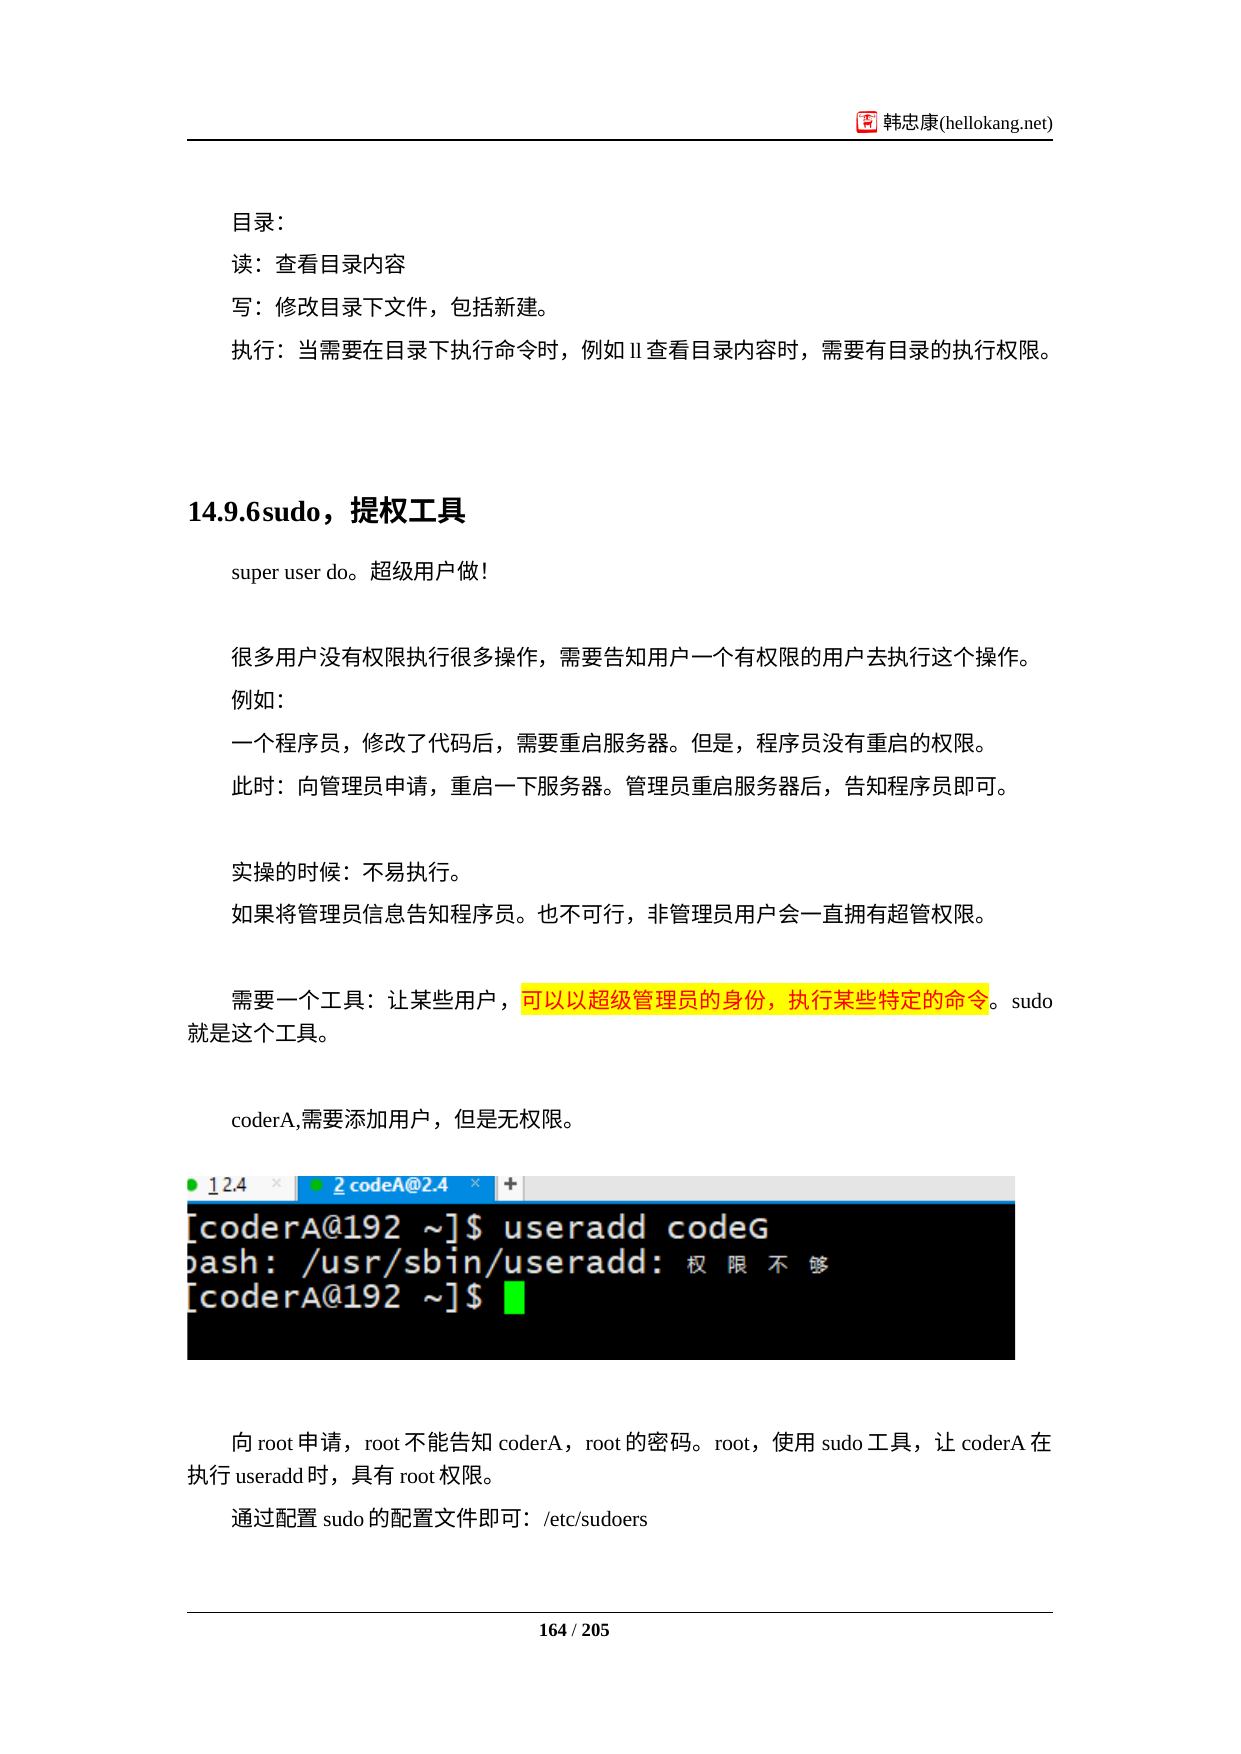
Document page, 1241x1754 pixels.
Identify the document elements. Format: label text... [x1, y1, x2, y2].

picture [187, 1176, 1016, 1360]
text 读：查看目录内容 [187, 247, 1053, 279]
text 通过配置sudo的配置文件即可：/etc/sudoers [187, 1500, 1053, 1533]
text 目录： [187, 204, 1053, 237]
text 向root申请，root不能告知coderA，root的密码。root，使用sudo工具，让coderA在执行useradd时，具有root权限。 [187, 1425, 1053, 1490]
text 执行：当需要在目录下执行命令时，例如ll查看目录内容时，需要有目录的执行权限。 [187, 333, 1053, 365]
subtitle sudo，提权工具 [187, 476, 1053, 541]
text 例如： [187, 682, 1053, 715]
picture [856, 111, 878, 133]
text 很多用户没有权限执行很多操作，需要告知用户一个有权限的用户去执行这个操作。 [187, 639, 1053, 672]
text 如果将管理员信息告知程序员。也不可行，非管理员用户会一直拥有超管权限。 [187, 897, 1053, 929]
text 实操的时候：不易执行。 [187, 854, 1053, 887]
text 需要一个工具：让某些用户，可以以超级管理员的身份，执行某些特定的命令。sudo就是这个工具。 [187, 983, 1053, 1048]
text 此时：向管理员申请，重启一下服务器。管理员重启服务器后，告知程序员即可。 [187, 768, 1053, 801]
text coderA,需要添加用户，但是无权限。 [187, 1101, 1053, 1134]
text super user do。超级用户做！ [187, 554, 1053, 586]
text 写：修改目录下文件，包括新建。 [187, 290, 1053, 322]
text 一个程序员，修改了代码后，需要重启服务器。但是，程序员没有重启的权限。 [187, 725, 1053, 758]
